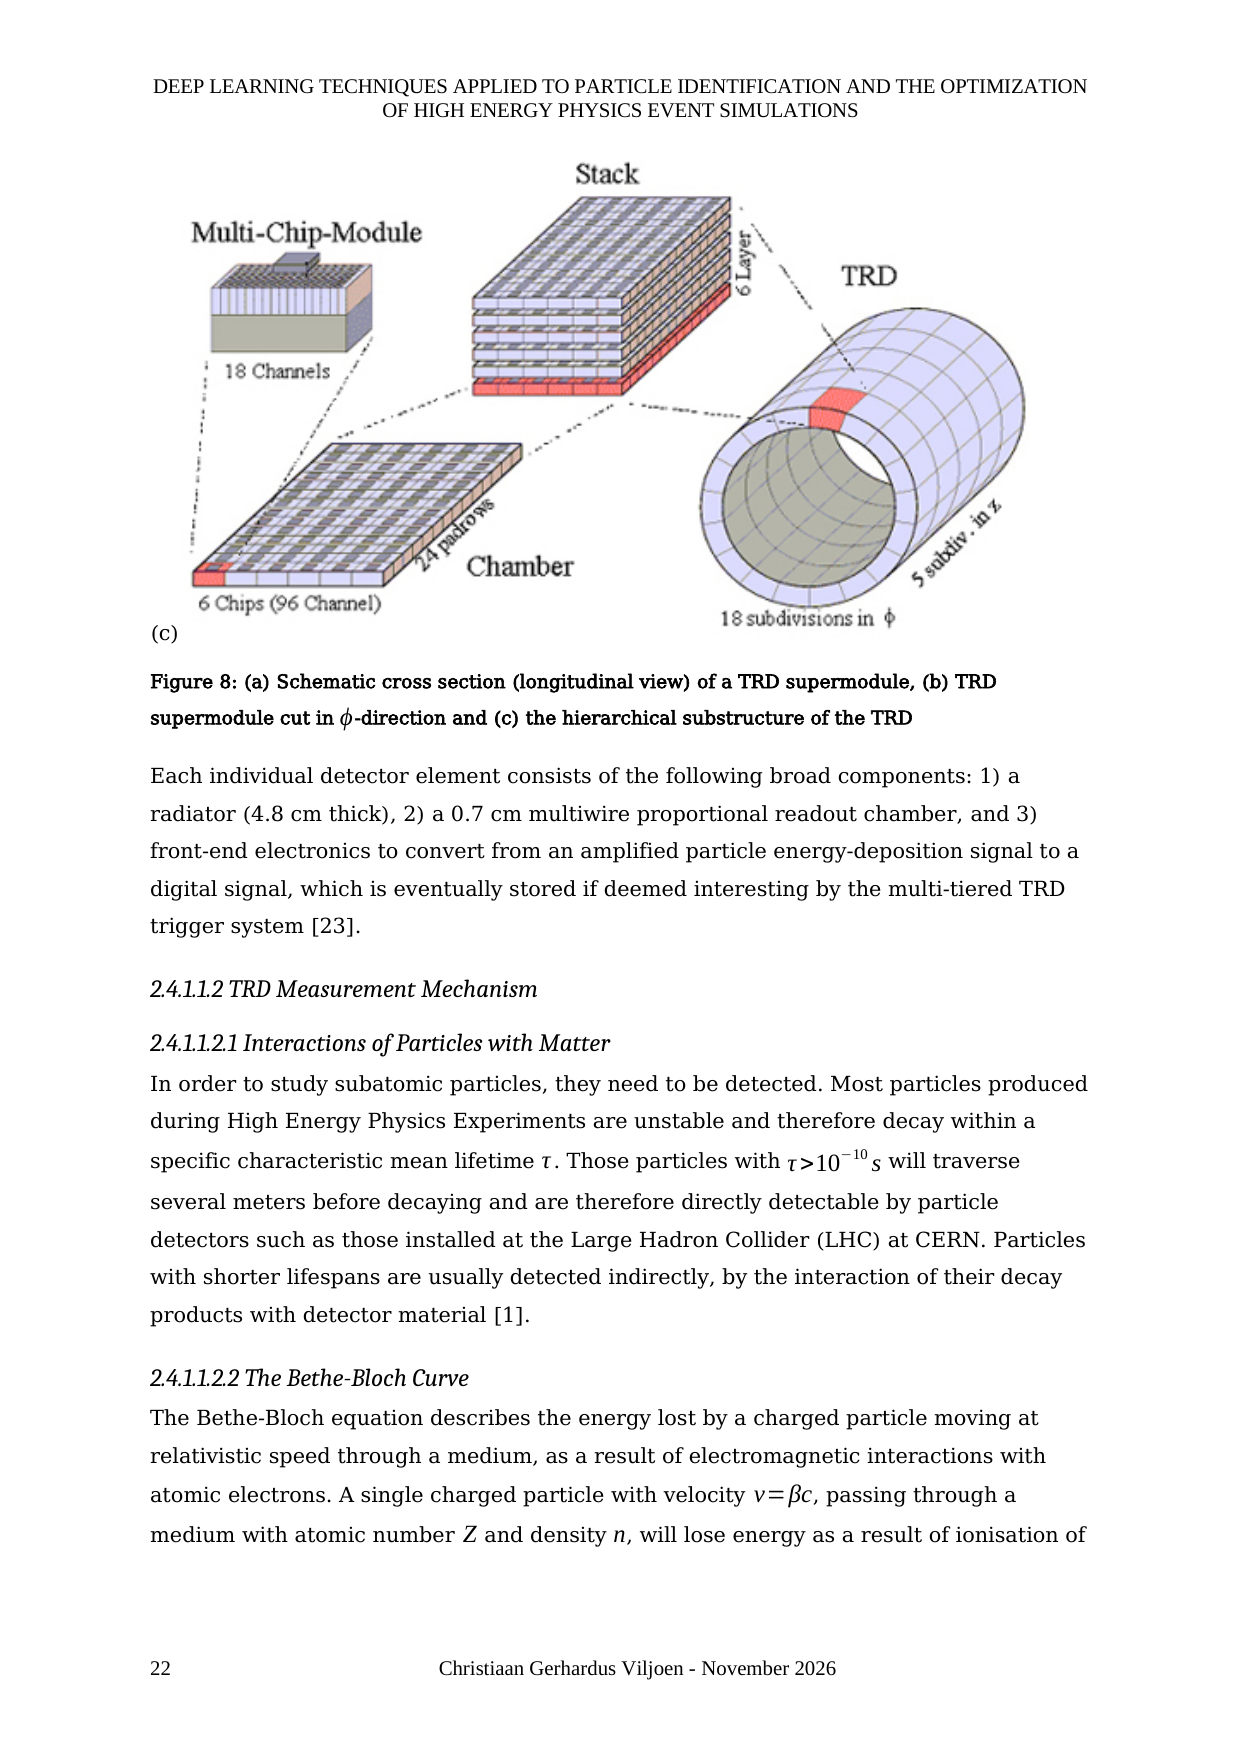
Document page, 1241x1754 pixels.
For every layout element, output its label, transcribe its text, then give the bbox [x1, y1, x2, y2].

subtitle Interactions of Particles with Matter [150, 1029, 1090, 1058]
subtitle The Bethe-Bloch Curve [150, 1364, 1090, 1393]
picture [179, 159, 1035, 640]
subtitle TRD Measurement Mechanism [150, 975, 1090, 1004]
text Each individual detector element consists of the following broad components: 1) a radiator (4.8 cm thick), 2) a 0.7 cm multiwire proportional readout chamber, and 3) front-end electronics to convert from an amplified particle energy-deposition signal to a digital signal, which is eventually stored if deemed interesting by the multi-tiered TRD trigger system . [150, 763, 1090, 938]
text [150, 1405, 1090, 1548]
text In order to study subatomic particles, they need to be detected. Most particles produced during High Energy Physics Experiments are unstable and therefore decay within a specific characteristic mean lifetime . Those particles with will traverse several meters before decaying and are therefore directly detectable by particle detectors such as those installed at the Large Hadron Collider (LHC) at CERN. Particles with shorter lifespans are usually detected indirectly, by the interaction of their decay products with detector material. [150, 1070, 1090, 1326]
